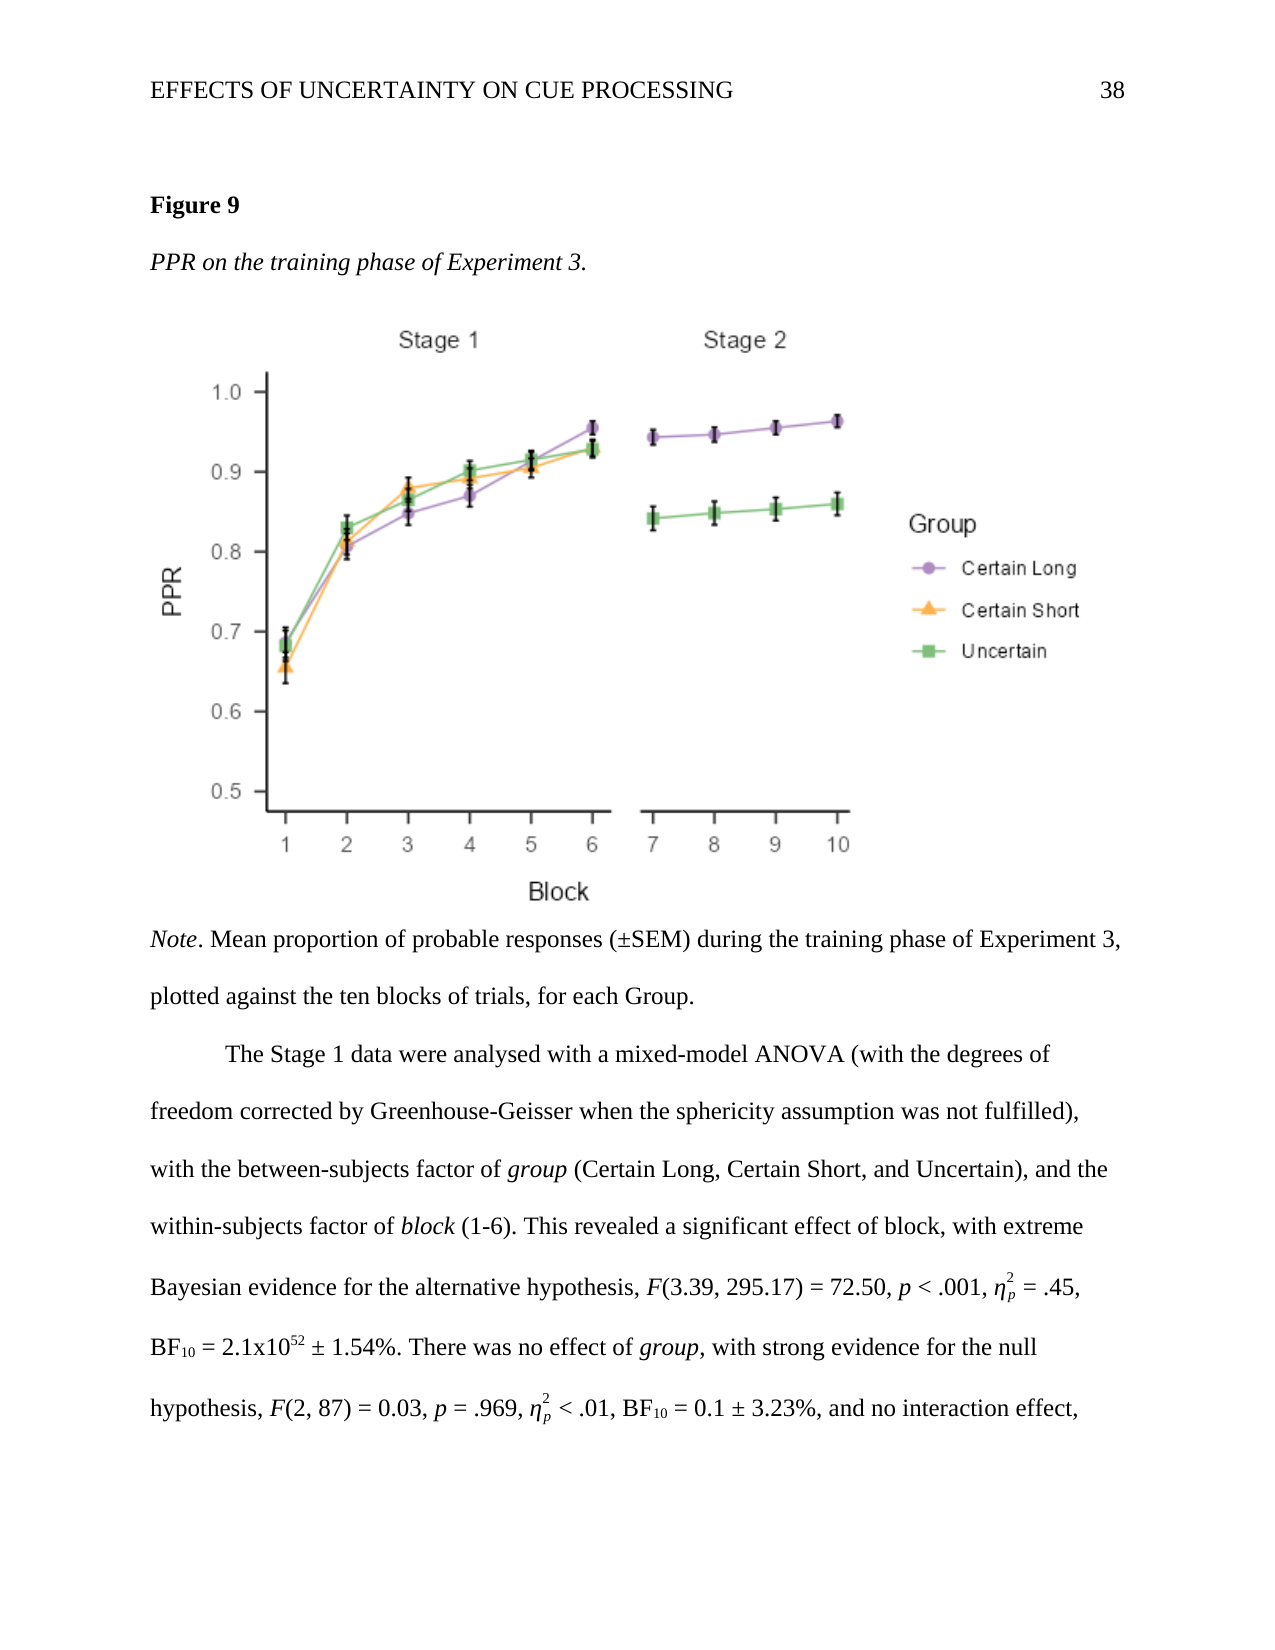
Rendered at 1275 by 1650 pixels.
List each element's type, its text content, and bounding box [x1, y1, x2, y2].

title Figure 9 [150, 190, 1125, 219]
text PPR on the training phase of Experiment 3. [150, 247, 1125, 276]
picture [150, 317, 1125, 918]
text Note. Mean proportion of probable responses (±SEM) during the training phase of Experiment 3, plotted against the ten blocks of trials, for each Group. [150, 924, 1125, 1010]
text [150, 1039, 1125, 1425]
